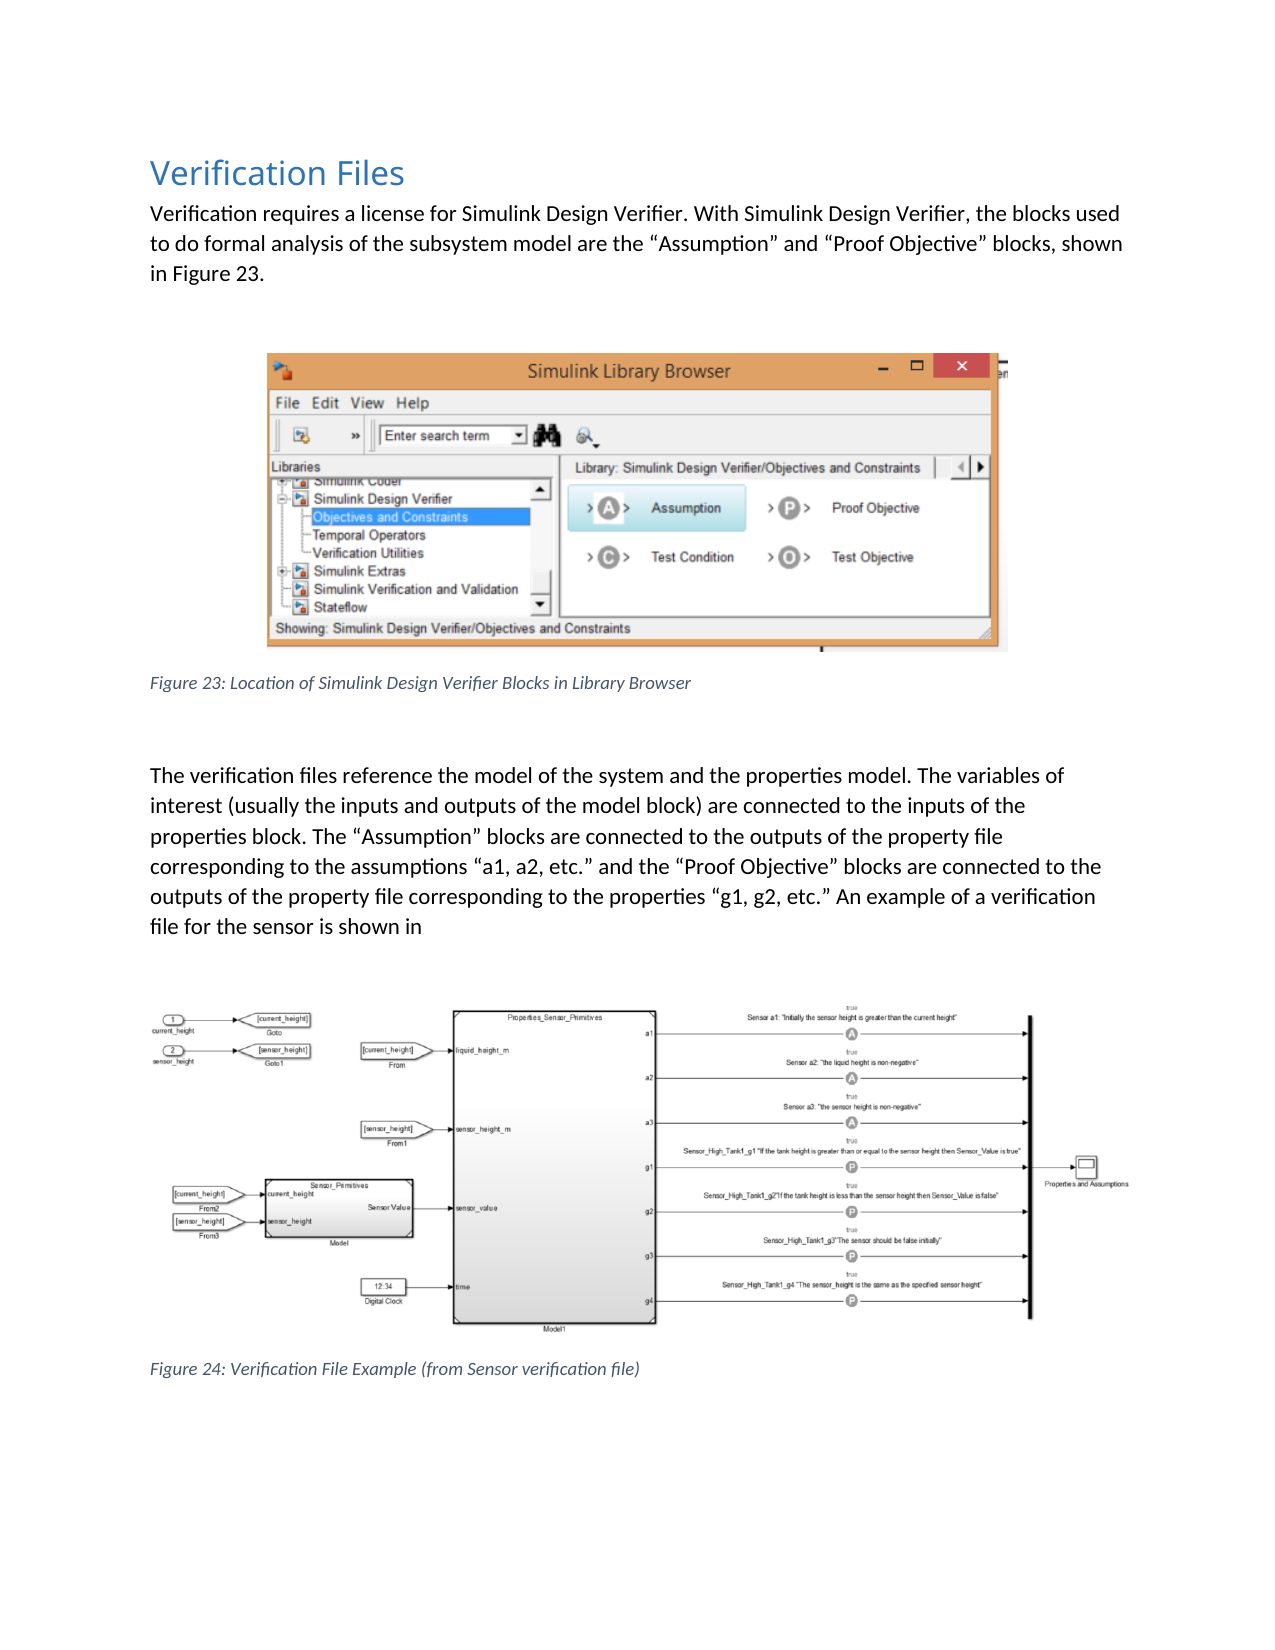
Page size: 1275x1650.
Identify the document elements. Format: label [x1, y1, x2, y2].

picture [150, 1006, 1144, 1339]
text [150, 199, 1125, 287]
picture [267, 353, 1008, 652]
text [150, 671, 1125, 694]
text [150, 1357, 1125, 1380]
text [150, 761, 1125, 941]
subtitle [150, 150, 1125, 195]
